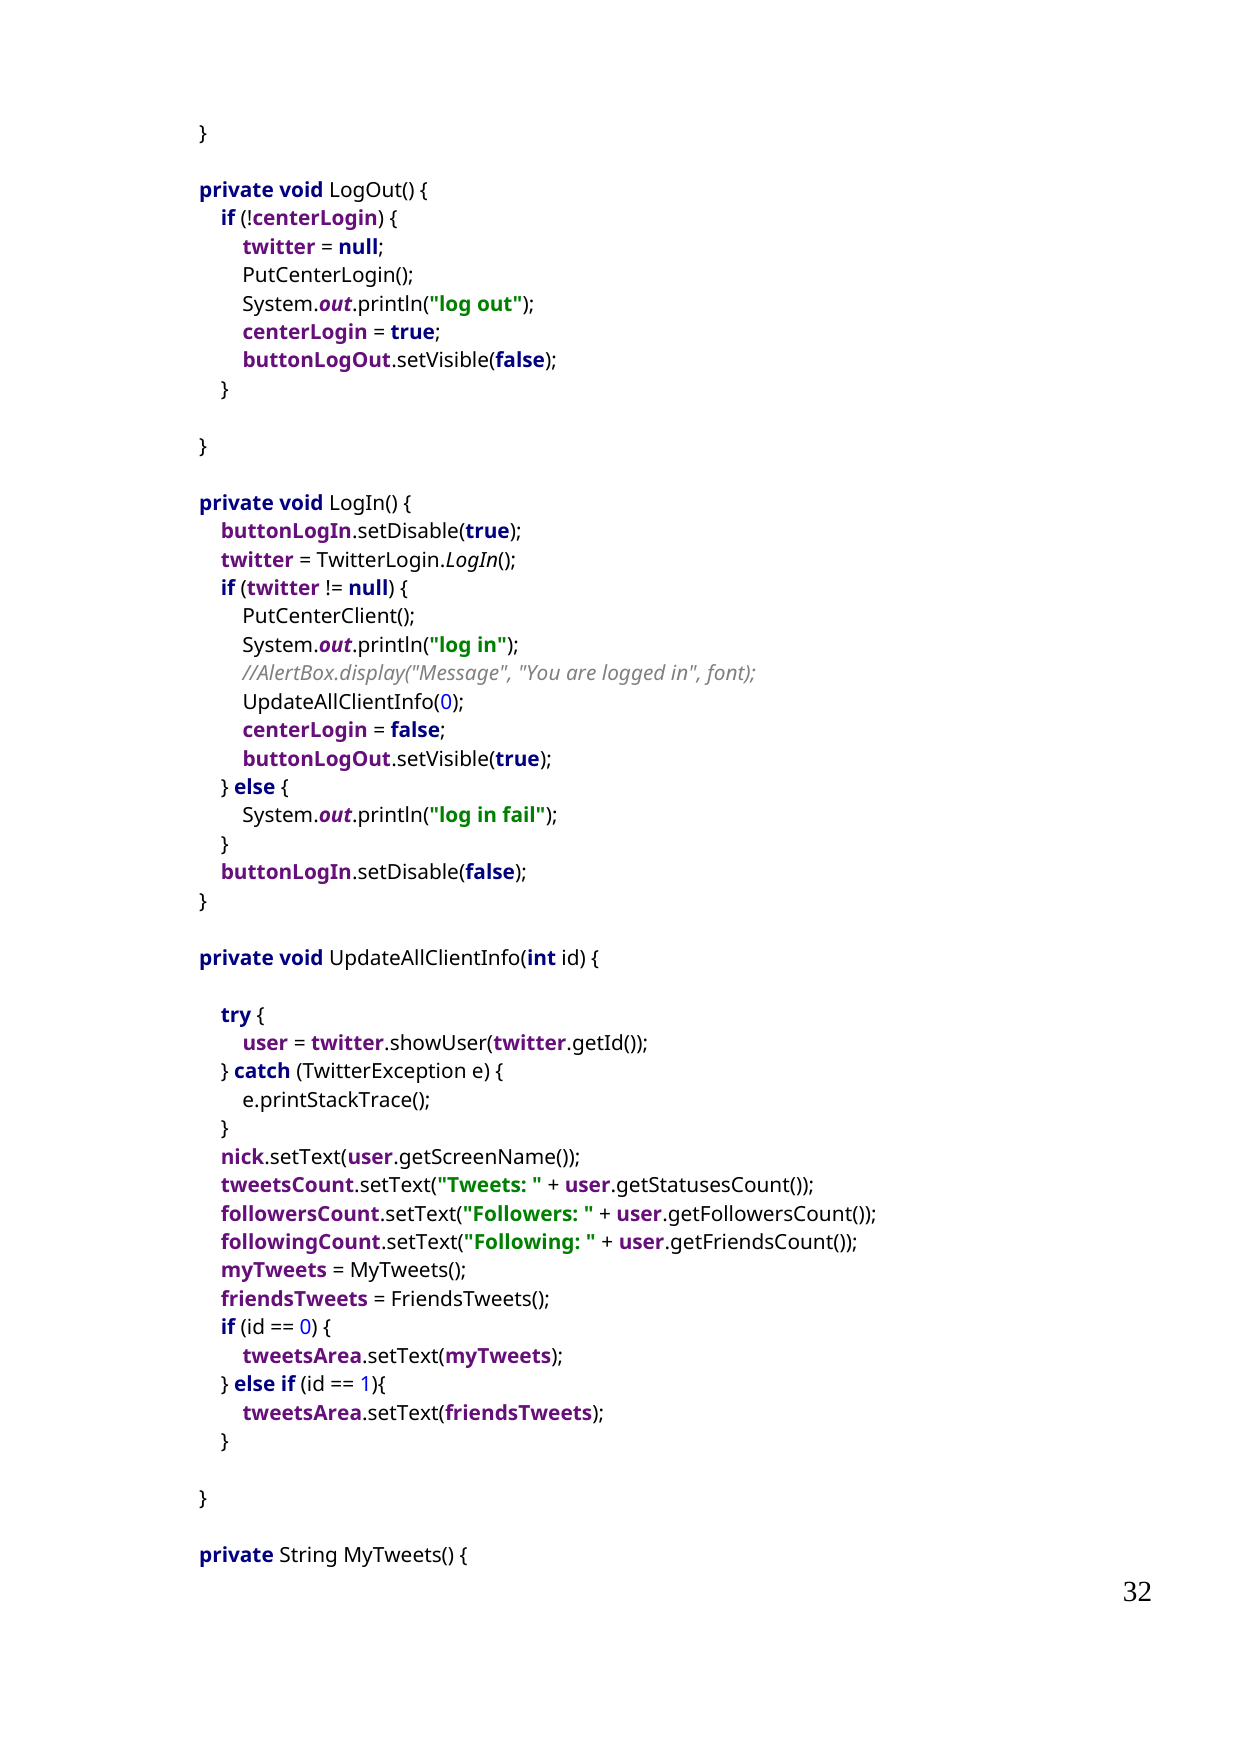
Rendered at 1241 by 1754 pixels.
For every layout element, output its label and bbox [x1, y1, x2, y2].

text [177, 118, 1152, 1568]
